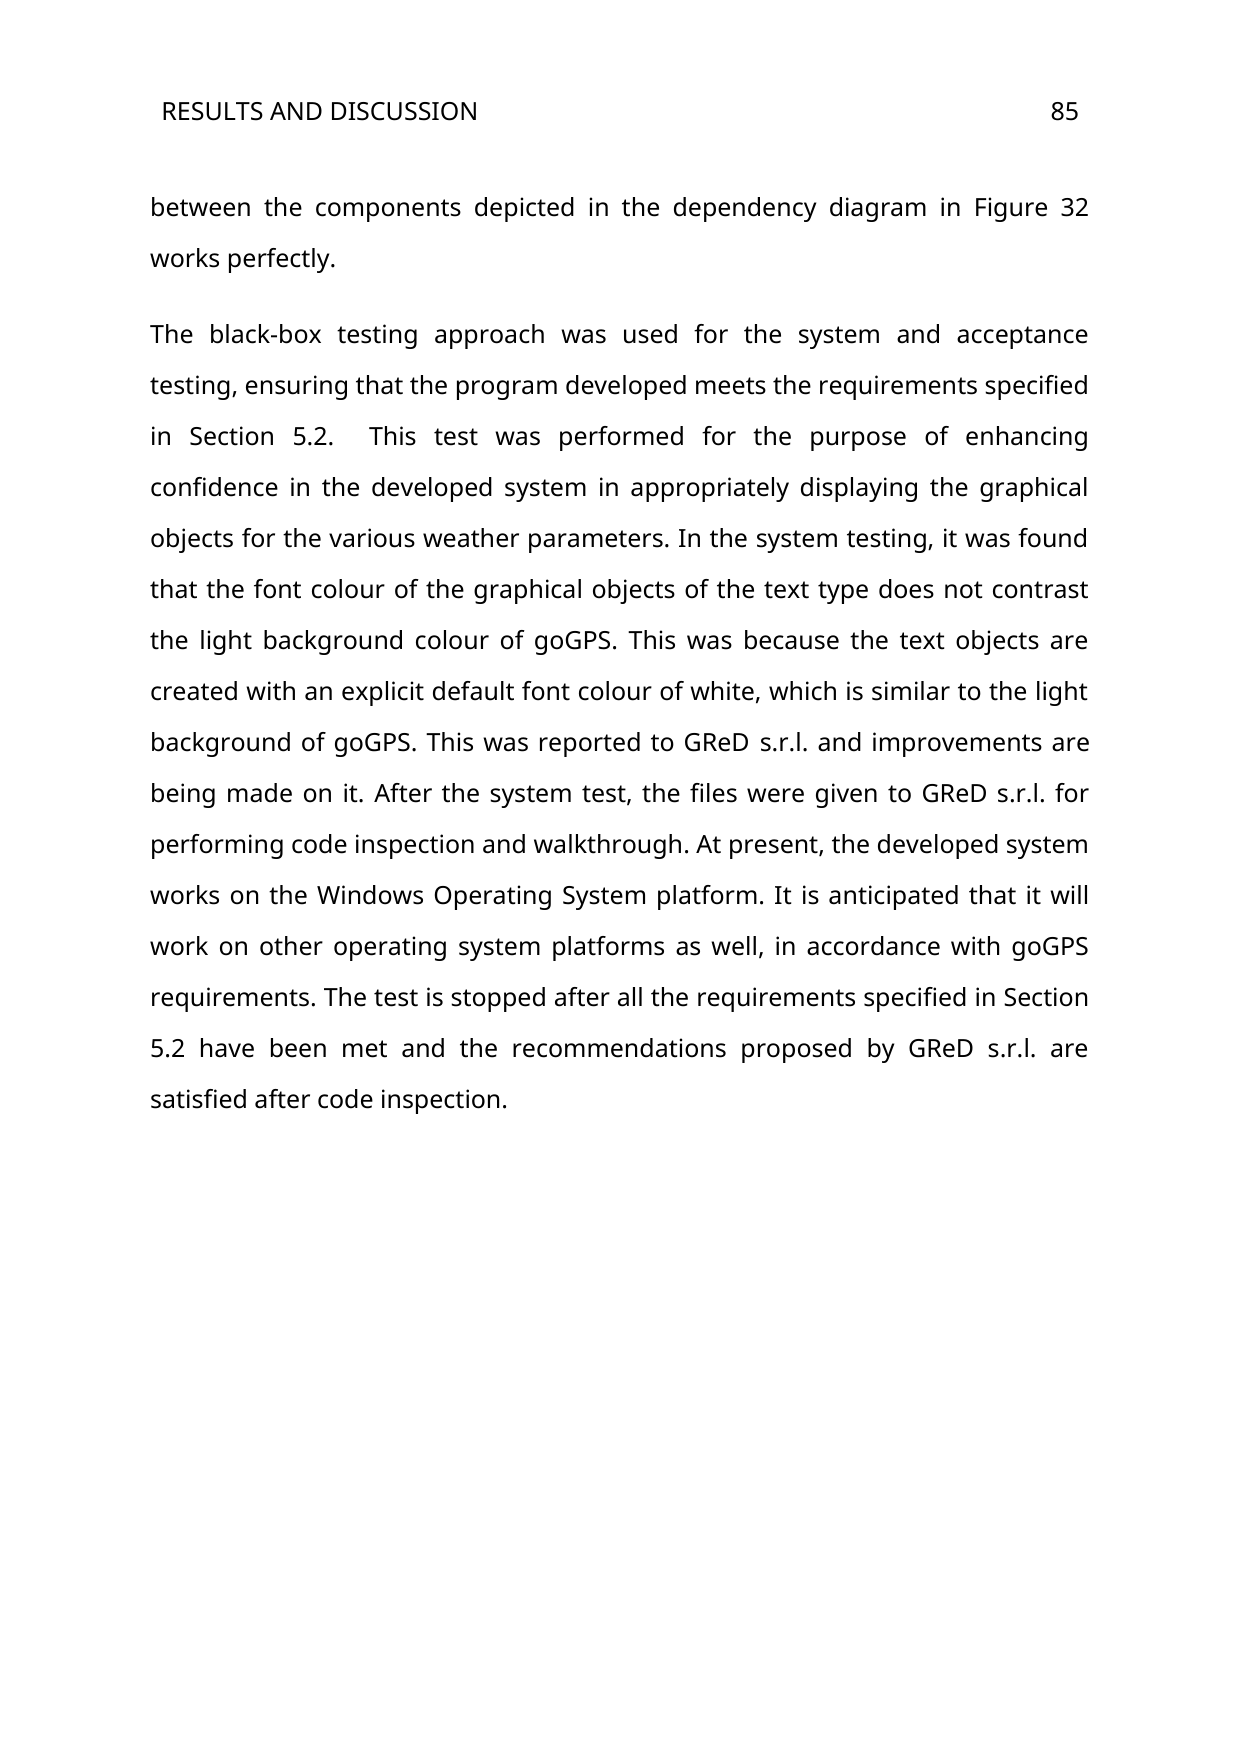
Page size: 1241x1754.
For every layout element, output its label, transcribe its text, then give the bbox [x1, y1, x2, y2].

text The black-box testing approach was used for the system and acceptance testing, ensuring that the program developed meets the requirements specified in Section 5.2. This test was performed for the purpose of enhancing confidence in the developed system in appropriately displaying the graphical objects for the various weather parameters. In the system testing, it was found that the font colour of the graphical objects of the text type does not contrast the light background colour of goGPS. This was because the text objects are created with an explicit default font colour of white, which is similar to the light background of goGPS. This was reported to GReD s.r.l. and improvements are being made on it. After the system test, the files were given to GReD s.r.l. for performing code inspection and walkthrough. At present, the developed system works on the Windows Operating System platform. It is anticipated that it will work on other operating system platforms as well, in accordance with goGPS requirements. The test is stopped after all the requirements specified in Section 5.2 have been met and the recommendations proposed by GReD s.r.l. are satisfied after code inspection. [150, 316, 1090, 1116]
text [150, 189, 1090, 274]
